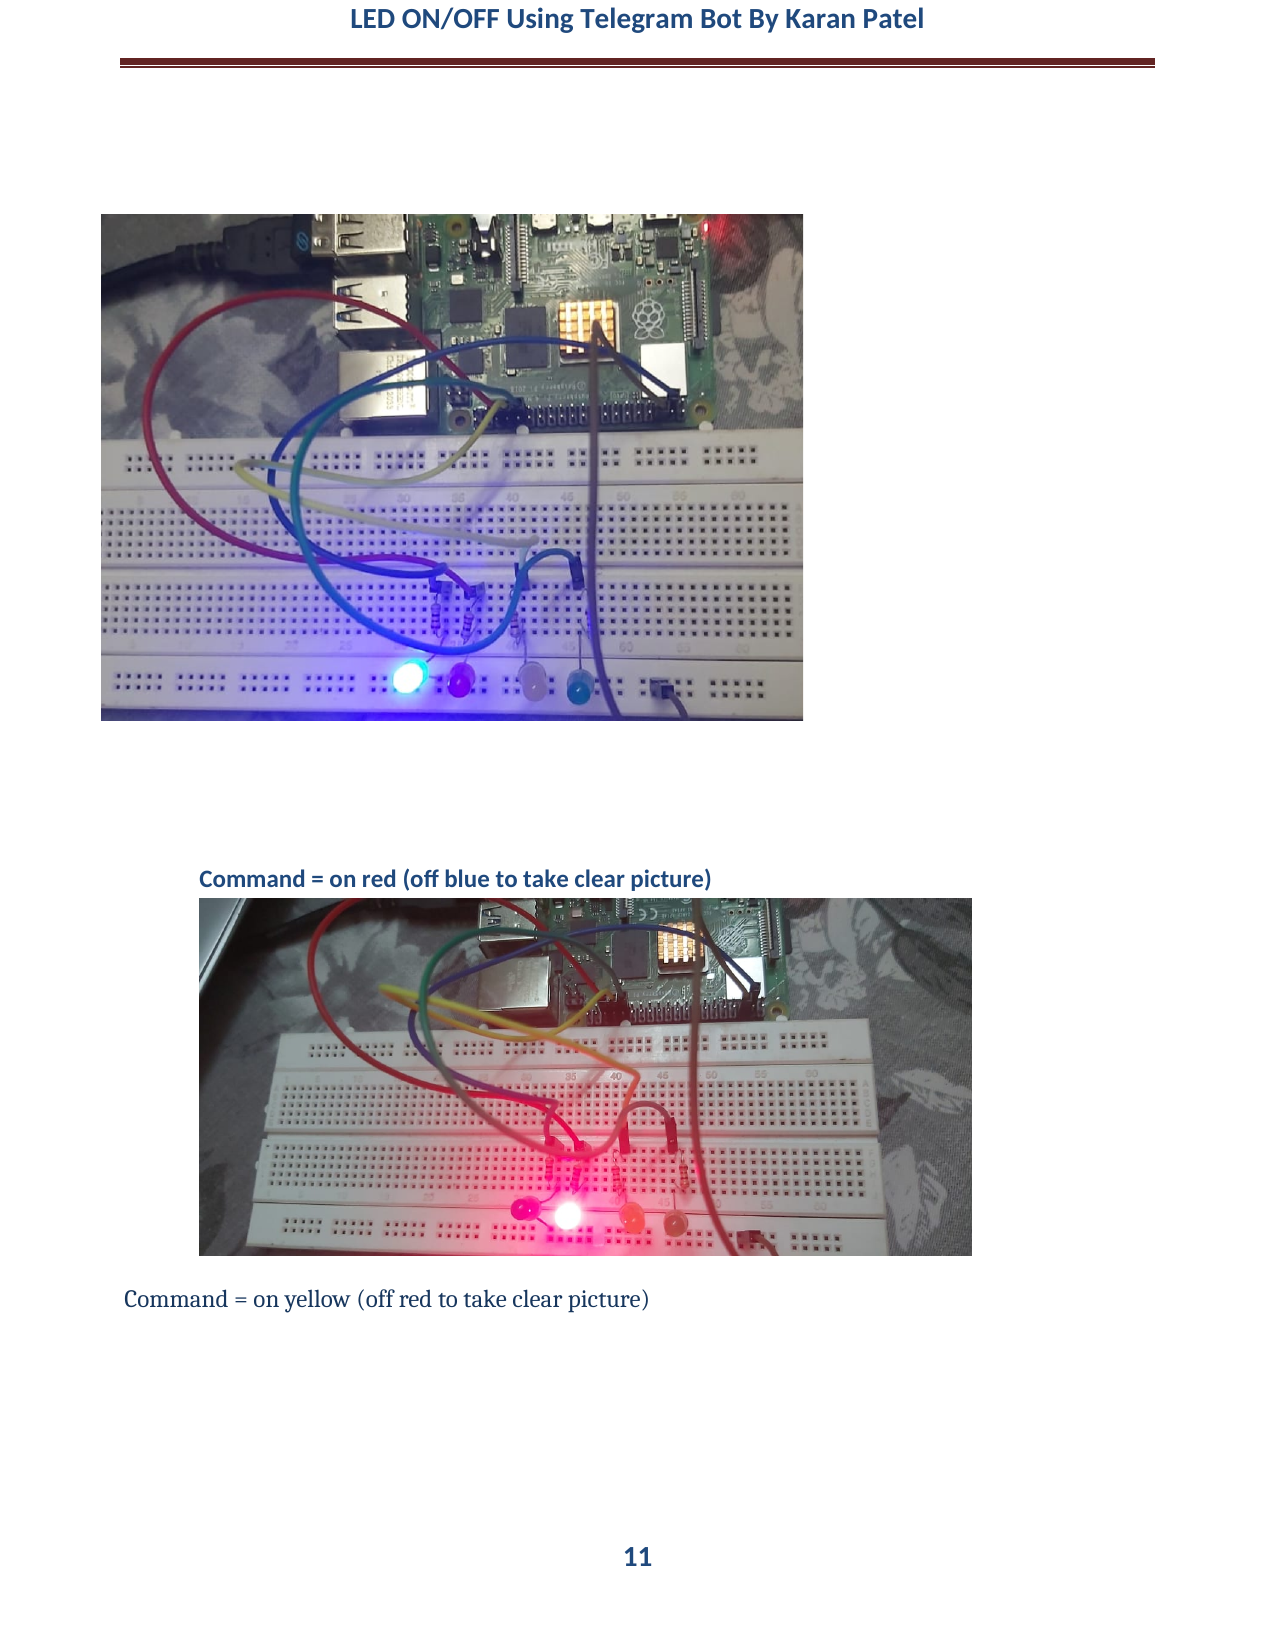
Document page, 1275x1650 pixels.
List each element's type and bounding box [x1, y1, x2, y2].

table_cell [124, 114, 1166, 1314]
picture [101, 214, 804, 721]
picture [199, 898, 972, 1256]
